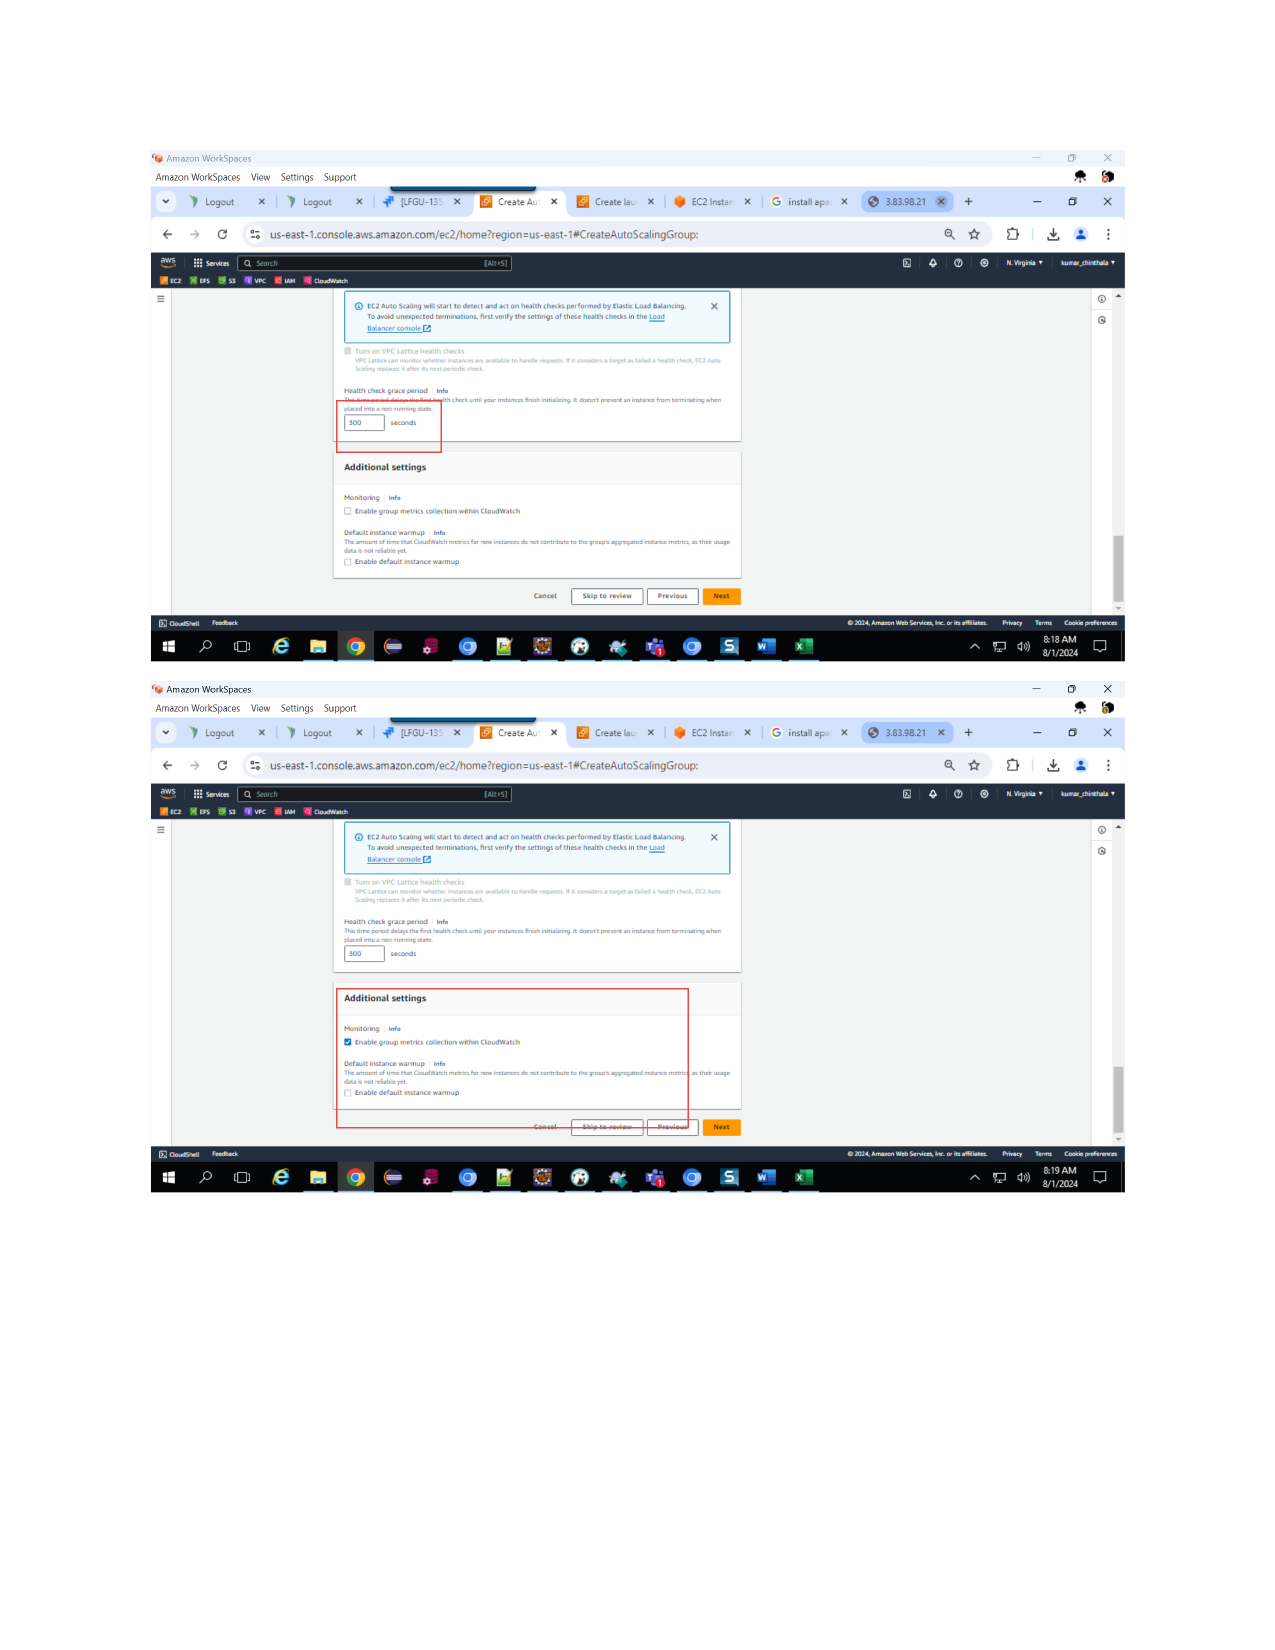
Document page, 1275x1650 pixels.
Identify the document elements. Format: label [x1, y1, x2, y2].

picture [150, 681, 1125, 1193]
picture [150, 150, 1125, 662]
